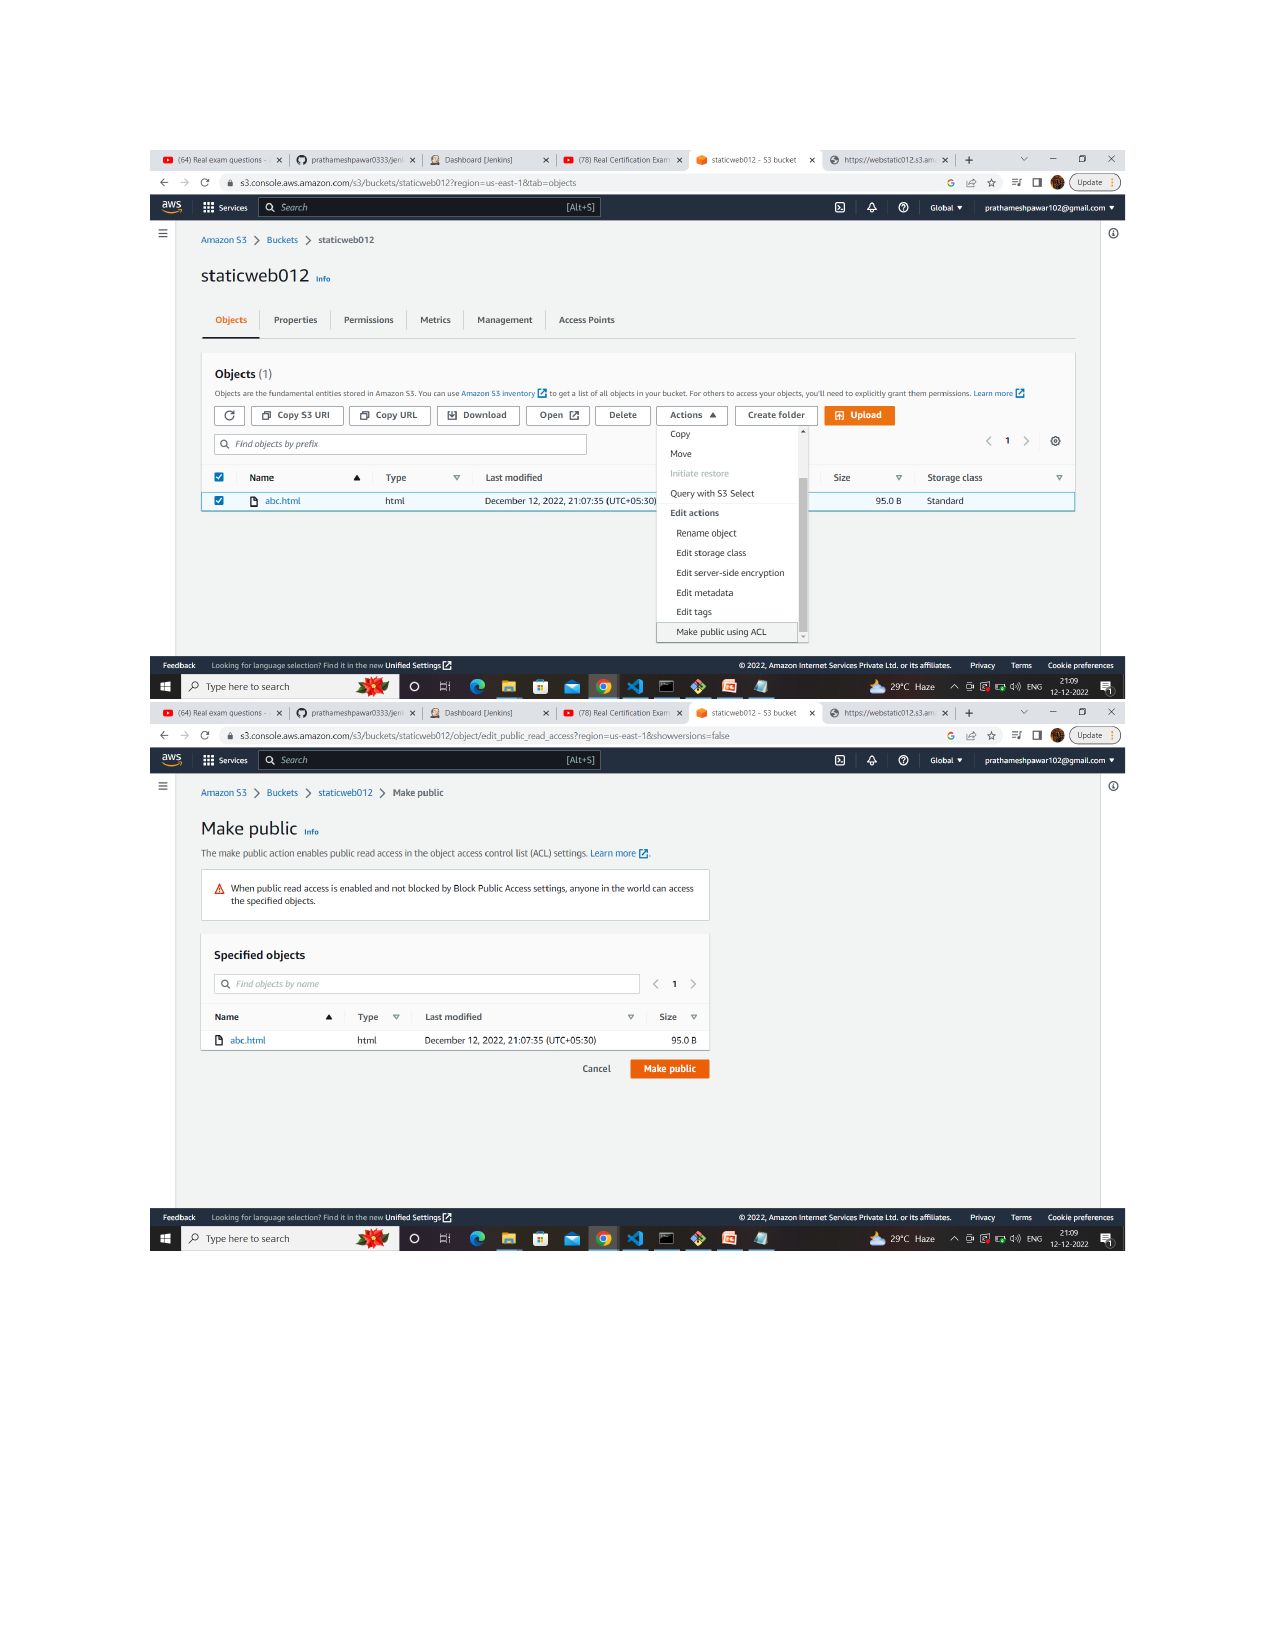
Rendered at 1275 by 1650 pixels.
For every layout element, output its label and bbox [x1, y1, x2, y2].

picture [150, 150, 1125, 699]
picture [150, 702, 1125, 1251]
